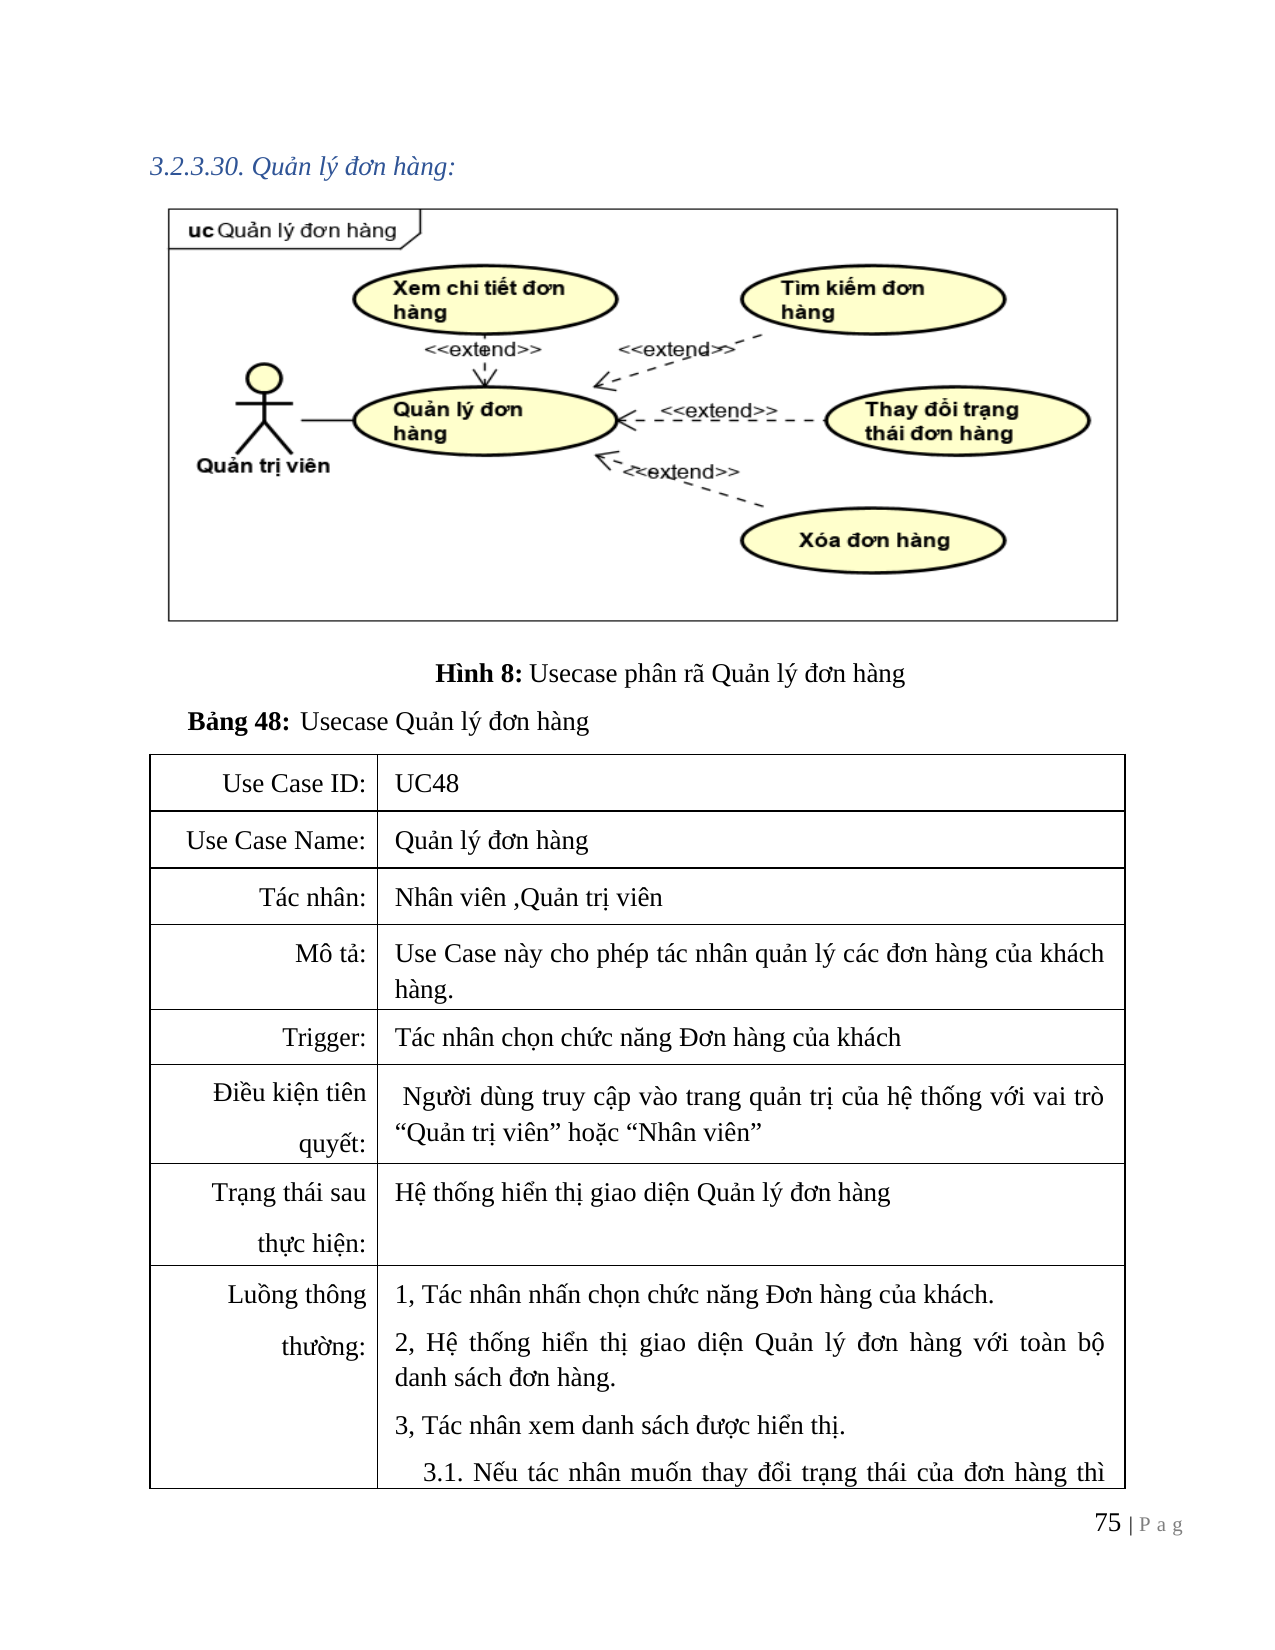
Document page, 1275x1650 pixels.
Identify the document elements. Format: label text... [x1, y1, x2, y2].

table_header UC48 [378, 755, 1124, 810]
table_cell Tác nhân: [151, 869, 377, 924]
table_cell Người dùng truy cập vào trang quản trị của hệ thống với vai trò “Quản trị viên” hoặc “Nhân viên” [378, 1065, 1124, 1163]
table_cell Use Case này cho phép tác nhân quản lý các đơn hàng của khách hàng. [378, 925, 1124, 1008]
subtitle Usecase phân rã Quản lý đơn hàng [206, 657, 1134, 688]
table_cell Hệ thống hiển thị giao diện Quản lý đơn hàng [378, 1164, 1124, 1265]
table_cell Trigger: [151, 1010, 377, 1064]
table_cell Nhân viên ,Quản trị viên [378, 869, 1124, 924]
table_cell Quản lý đơn hàng [378, 812, 1124, 867]
table_cell Luồng thông thường: [151, 1266, 377, 1488]
table_cell Điều kiện tiên quyết: [151, 1065, 377, 1163]
table_cell Use Case Name: [151, 812, 377, 867]
table_header Use Case ID: [151, 755, 377, 810]
picture [150, 193, 1135, 636]
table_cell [378, 1266, 1124, 1488]
table_cell Mô tả: [151, 925, 377, 1008]
subtitle 3.2.3.30. Quản lý đơn hàng: [150, 150, 1134, 181]
table_cell Trạng thái sau thực hiện: [151, 1164, 377, 1265]
table_cell Tác nhân chọn chức năng Đơn hàng của khách [378, 1010, 1124, 1064]
subtitle Usecase Quản lý đơn hàng [187, 705, 1134, 736]
